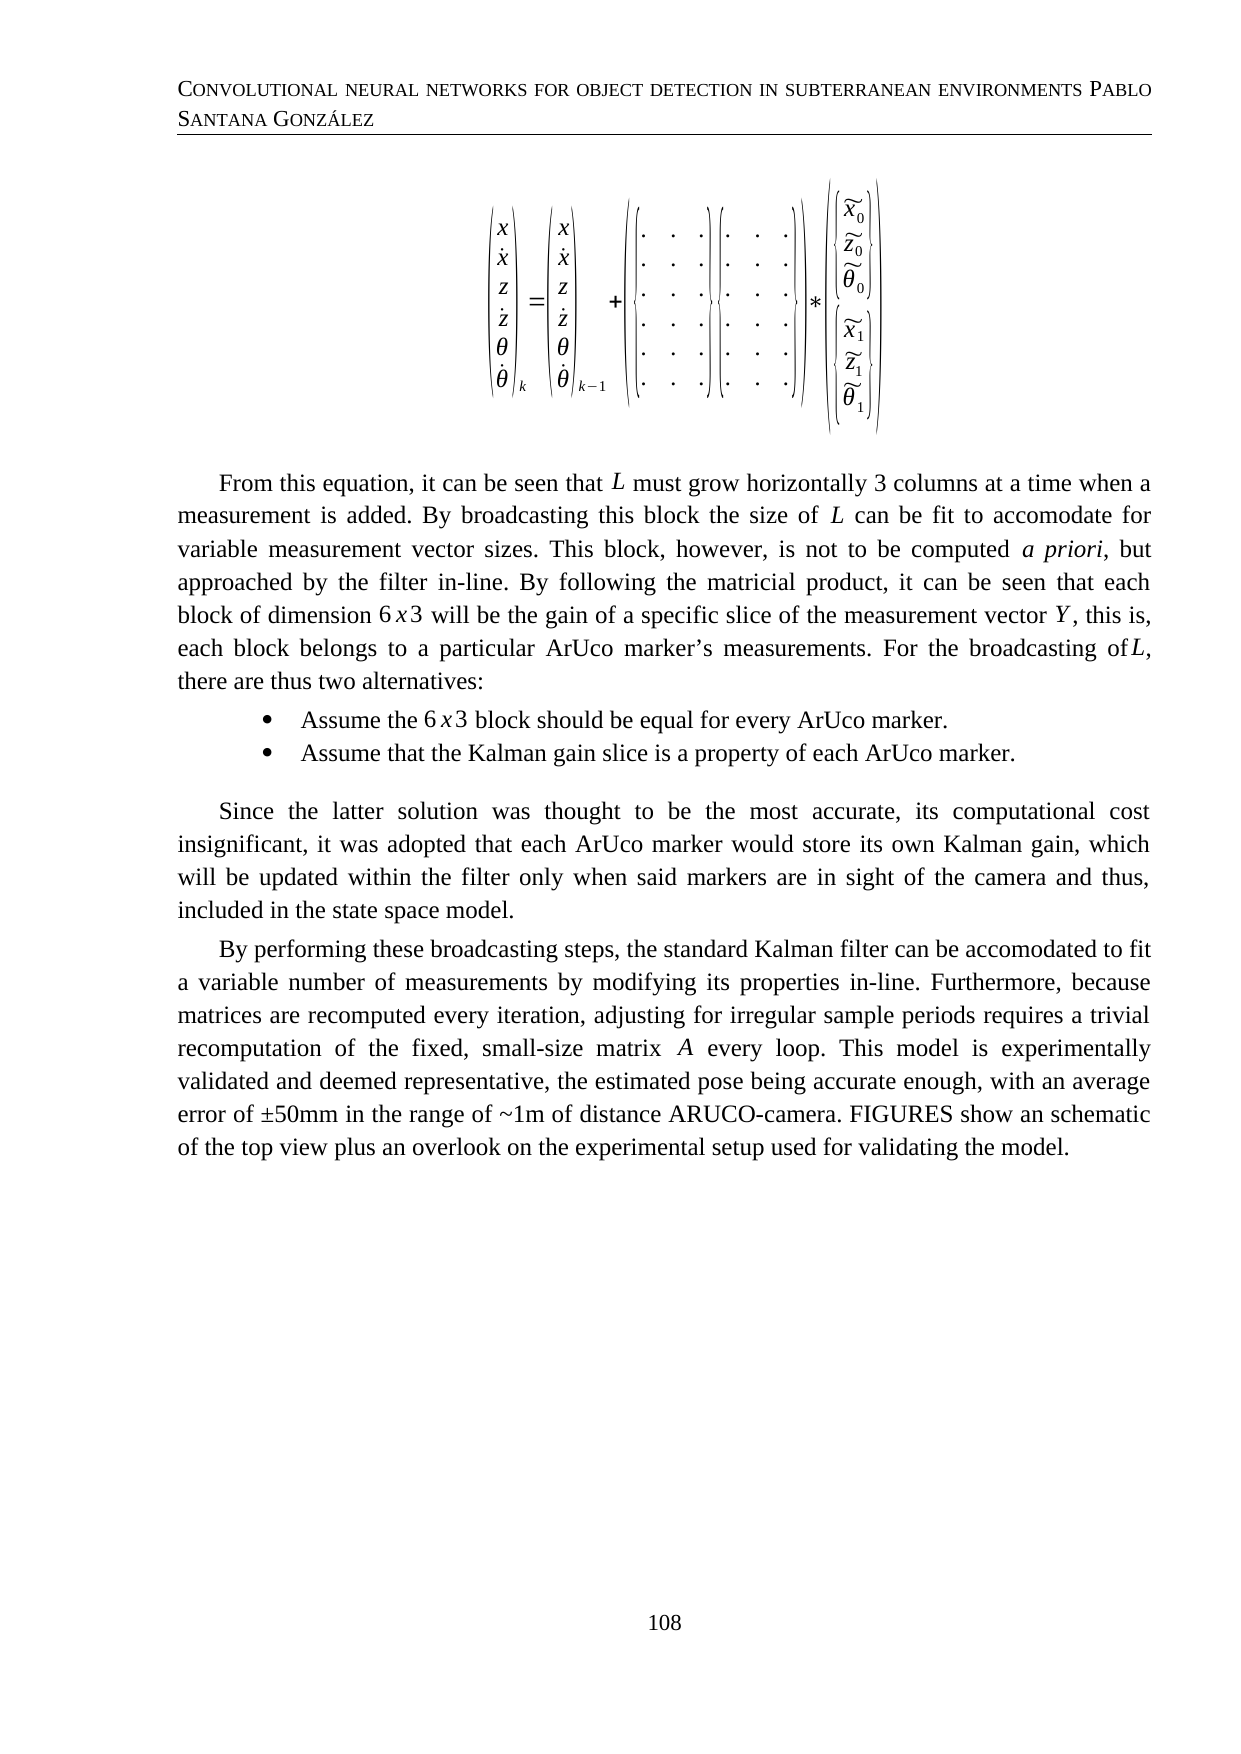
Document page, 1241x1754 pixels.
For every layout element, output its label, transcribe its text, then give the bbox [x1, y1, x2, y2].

text From this equation, it can be seen that must grow horizontally 3 columns at a time when a measurement is added. By broadcasting this block the size of can be fit to accomodate for variable measurement vector sizes. This block, however, is not to be computed a priori, but approached by the filter in-line. By following the matricial product, it can be seen that each block of dimension will be the gain of a specific slice of the measurement vector , this is, each block belongs to a particular ArUco marker’s measurements. For the broadcasting of, there are thus two alternatives: [177, 468, 1152, 694]
list Assume that the Kalman gain slice is a property of each ArUco marker. [263, 738, 1152, 767]
text By performing these broadcasting steps, the standard Kalman filter can be accomodated to fit a variable number of measurements by modifying its properties in-line. Furthermore, because matrices are recomputed every iteration, adjusting for irregular sample periods requires a trivial recomputation of the fixed, small-size matrix every loop. This model is experimentally validated and deemed representative, the estimated pose being accurate enough, with an average error of ±50mm in the range of ~1m of distance ARUCO-camera. FIGURES show an schematic of the top view plus an overlook on the experimental setup used for validating the model. [177, 934, 1152, 1161]
text Since the latter solution was thought to be the most accurate, its computational cost insignificant, it was adopted that each ArUco marker would store its own Kalman gain, which will be updated within the filter only when said markers are in sight of the camera and thus, included in the state space model. [177, 796, 1152, 924]
list Assume the block should be equal for every ArUco marker. [263, 705, 1152, 734]
